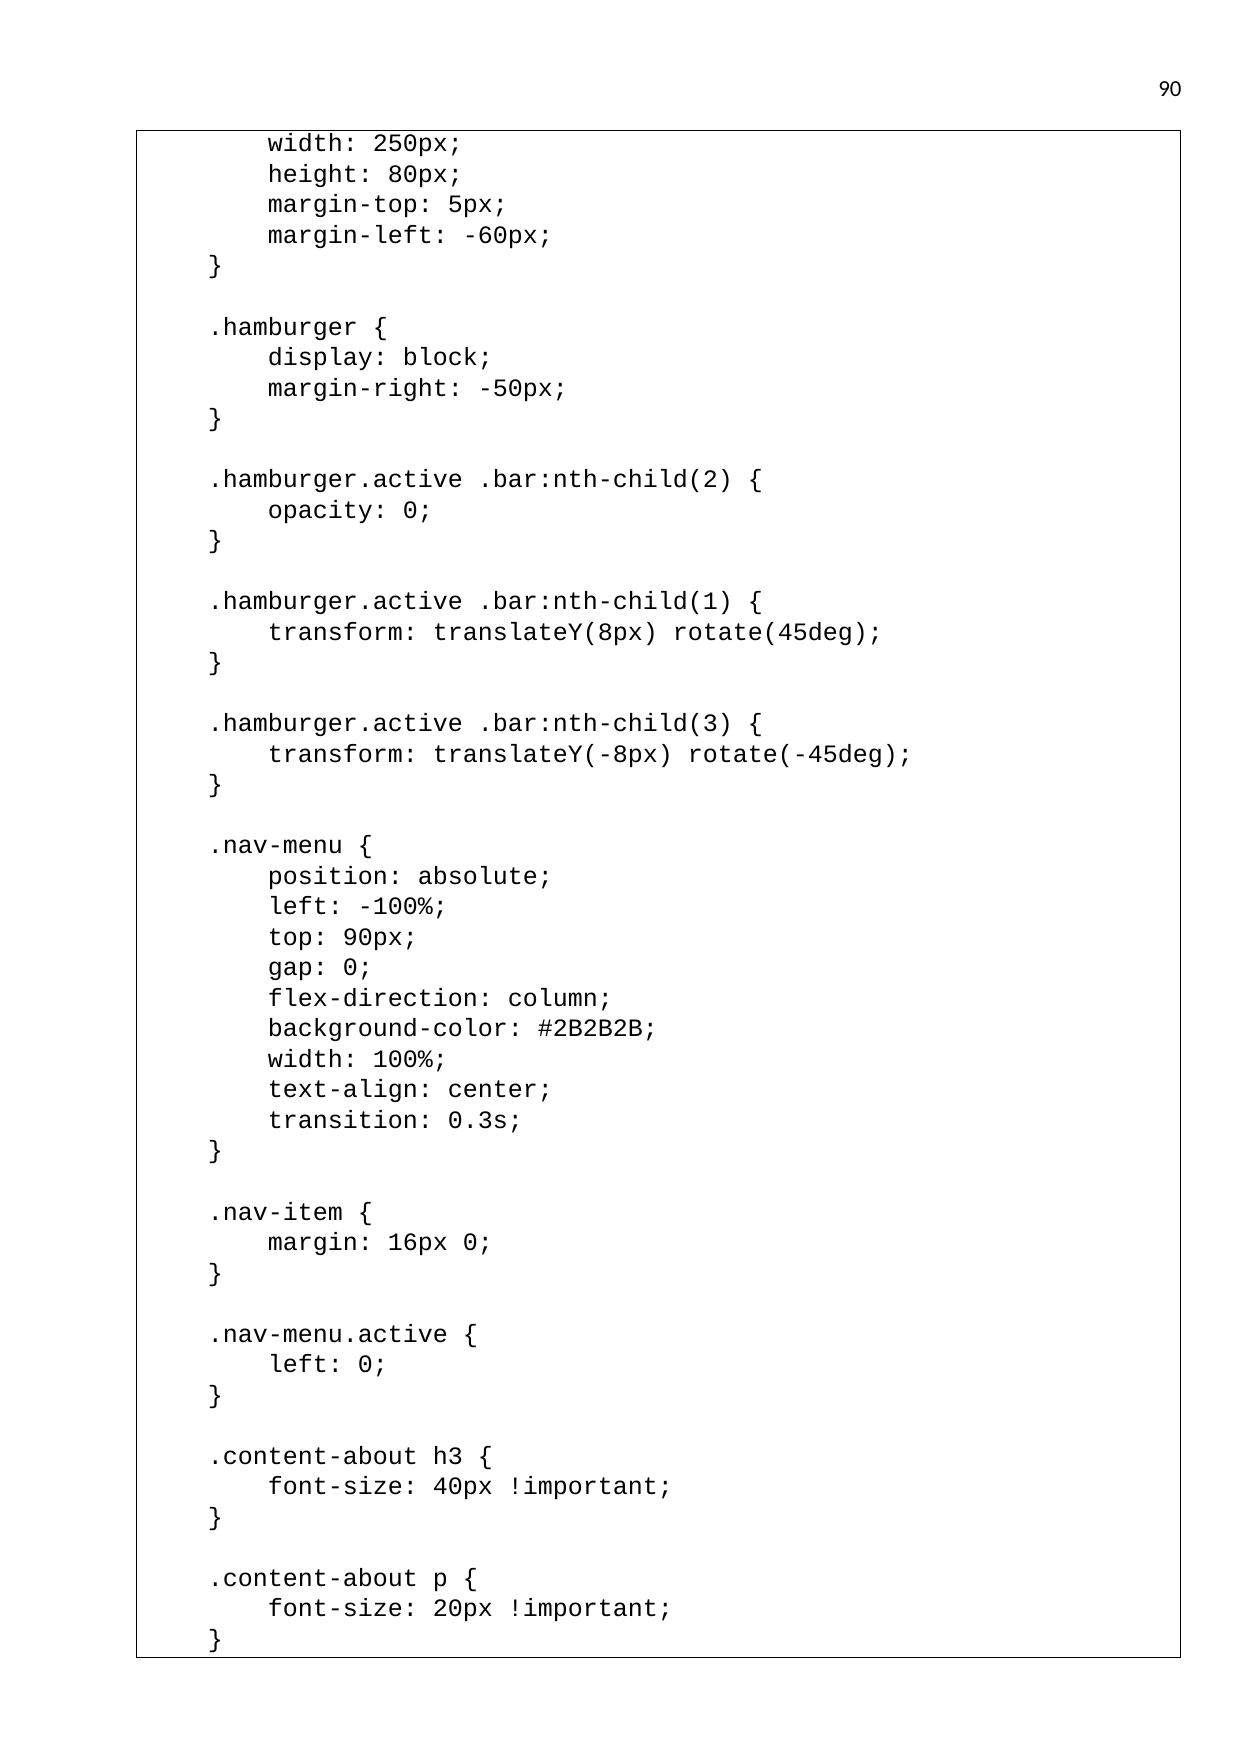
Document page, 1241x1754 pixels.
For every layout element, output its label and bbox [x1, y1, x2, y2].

table_header [137, 131, 1180, 1657]
